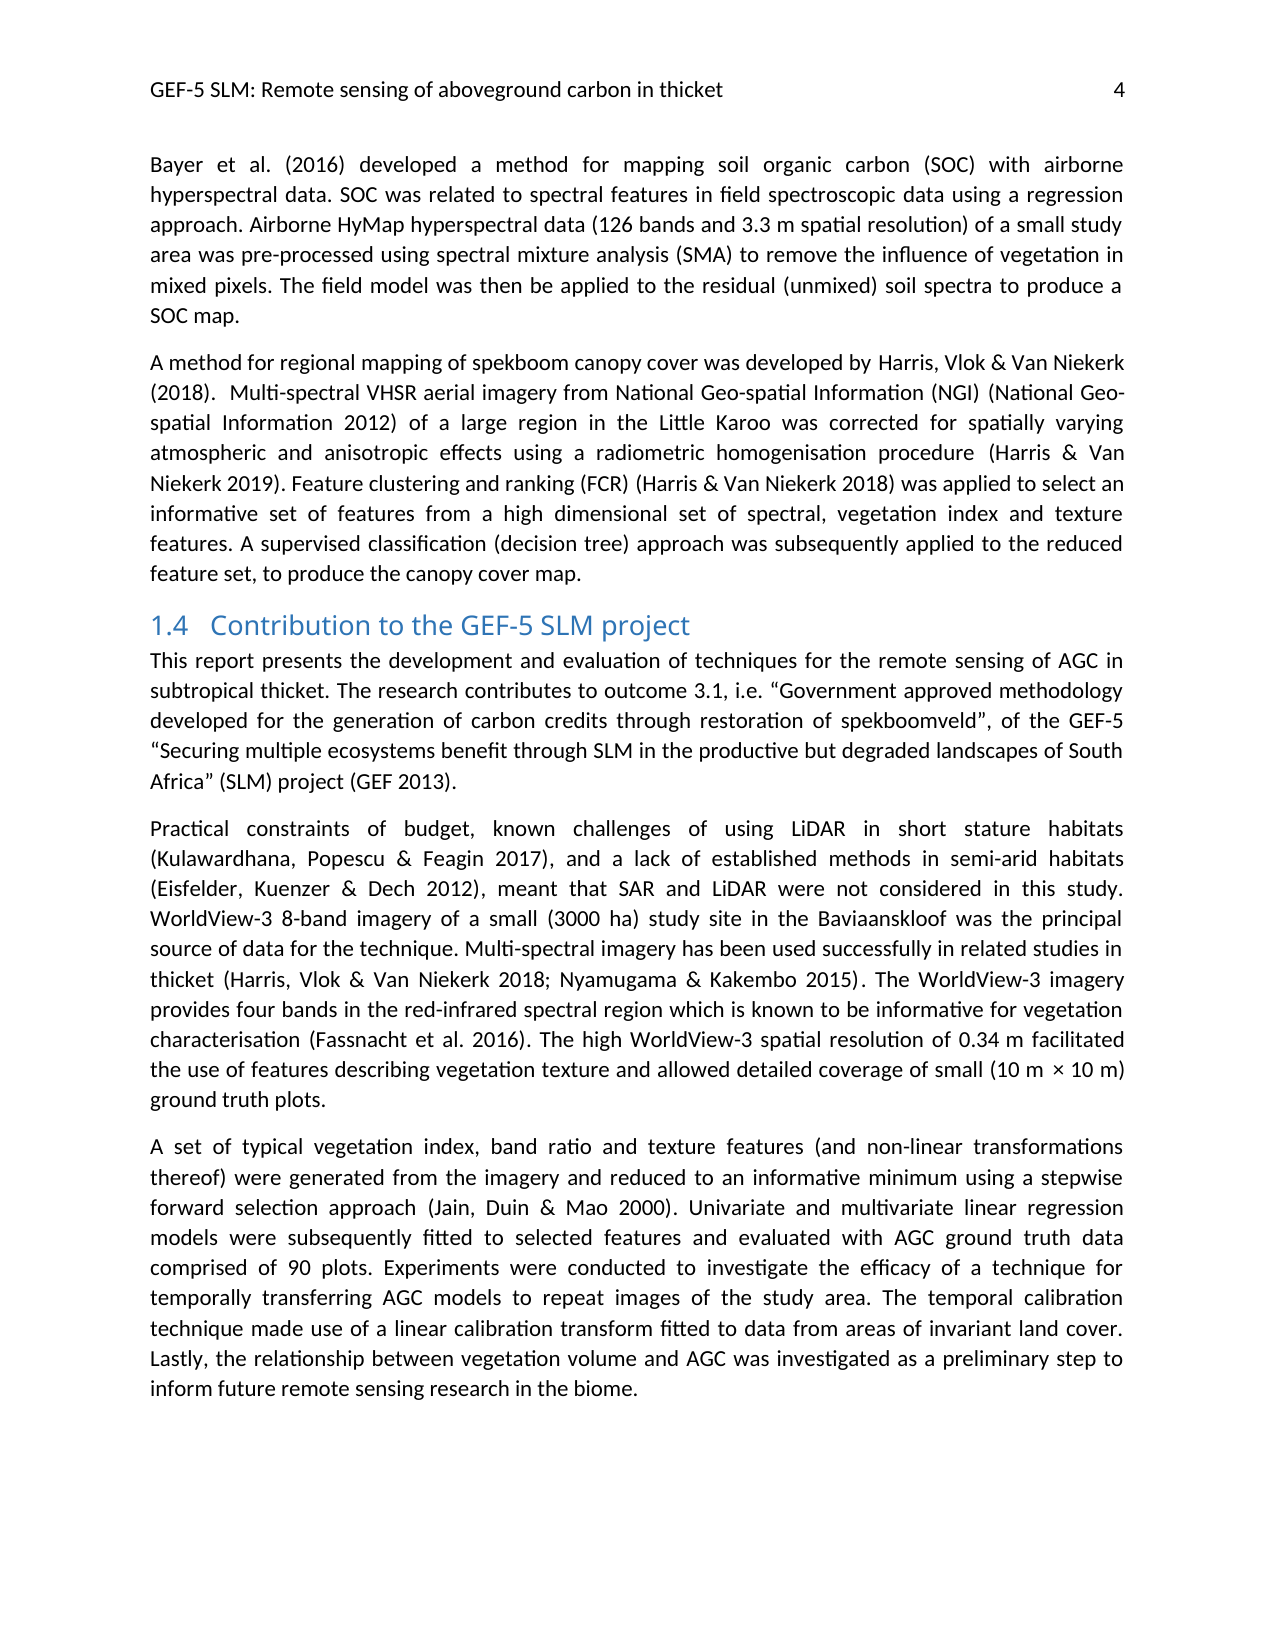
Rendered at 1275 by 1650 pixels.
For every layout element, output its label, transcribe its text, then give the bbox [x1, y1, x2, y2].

text Bayer et al. (2016) developed a method for mapping soil organic carbon (SOC) with airborne hyperspectral data. SOC was related to spectral features in field spectroscopic data using a regression approach. Airborne HyMap hyperspectral data (126 bands and 3.3 m spatial resolution) of a small study area was pre-processed using spectral mixture analysis (SMA) to remove the influence of vegetation in mixed pixels. The field model was then be applied to the residual (unmixed) soil spectra to produce a SOC map. [150, 150, 1125, 329]
subtitle Contribution to the GEF-5 SLM project [150, 606, 1125, 643]
text Practical constraints of budget, known challenges of using LiDAR in short stature habitats (Kulawardhana, Popescu & Feagin 2017), and a lack of established methods in semi-arid habitats (Eisfelder, Kuenzer & Dech 2012), meant that SAR and LiDAR were not considered in this study. WorldView-3 8-band imagery of a small (3000 ha) study site in the Baviaanskloof was the principal source of data for the technique. Multi-spectral imagery has been used successfully in related studies in thicket (Harris, Vlok & Van Niekerk 2018; Nyamugama & Kakembo 2015). The WorldView-3 imagery provides four bands in the red-infrared spectral region which is known to be informative for vegetation characterisation (Fassnacht et al. 2016). The high WorldView-3 spatial resolution of 0.34 m facilitated the use of features describing vegetation texture and allowed detailed coverage of small (10 m × 10 m) ground truth plots. [150, 814, 1125, 1114]
text This report presents the development and evaluation of techniques for the remote sensing of AGC in subtropical thicket. The research contributes to outcome 3.1, i.e. “Government approved methodology developed for the generation of carbon credits through restoration of spekboomveld”, of the GEF-5 “Securing multiple ecosystems benefit through SLM in the productive but degraded landscapes of South Africa” (SLM) project (GEF 2013). [150, 646, 1125, 795]
text A method for regional mapping of spekboom canopy cover was developed by Harris, Vlok & Van Niekerk (2018). Multi-spectral VHSR aerial imagery from National Geo-spatial Information (NGI) (National Geo-spatial Information 2012) of a large region in the Little Karoo was corrected for spatially varying atmospheric and anisotropic effects using a radiometric homogenisation procedure (Harris & Van Niekerk 2019). Feature clustering and ranking (FCR) (Harris & Van Niekerk 2018) was applied to select an informative set of features from a high dimensional set of spectral, vegetation index and texture features. A supervised classification (decision tree) approach was subsequently applied to the reduced feature set, to produce the canopy cover map. [150, 348, 1125, 587]
text A set of typical vegetation index, band ratio and texture features (and non-linear transformations thereof) were generated from the imagery and reduced to an informative minimum using a stepwise forward selection approach (Jain, Duin & Mao 2000). Univariate and multivariate linear regression models were subsequently fitted to selected features and evaluated with AGC ground truth data comprised of 90 plots. Experiments were conducted to investigate the efficacy of a technique for temporally transferring AGC models to repeat images of the study area. The temporal calibration technique made use of a linear calibration transform fitted to data from areas of invariant land cover. Lastly, the relationship between vegetation volume and AGC was investigated as a preliminary step to inform future remote sensing research in the biome. [150, 1132, 1125, 1402]
